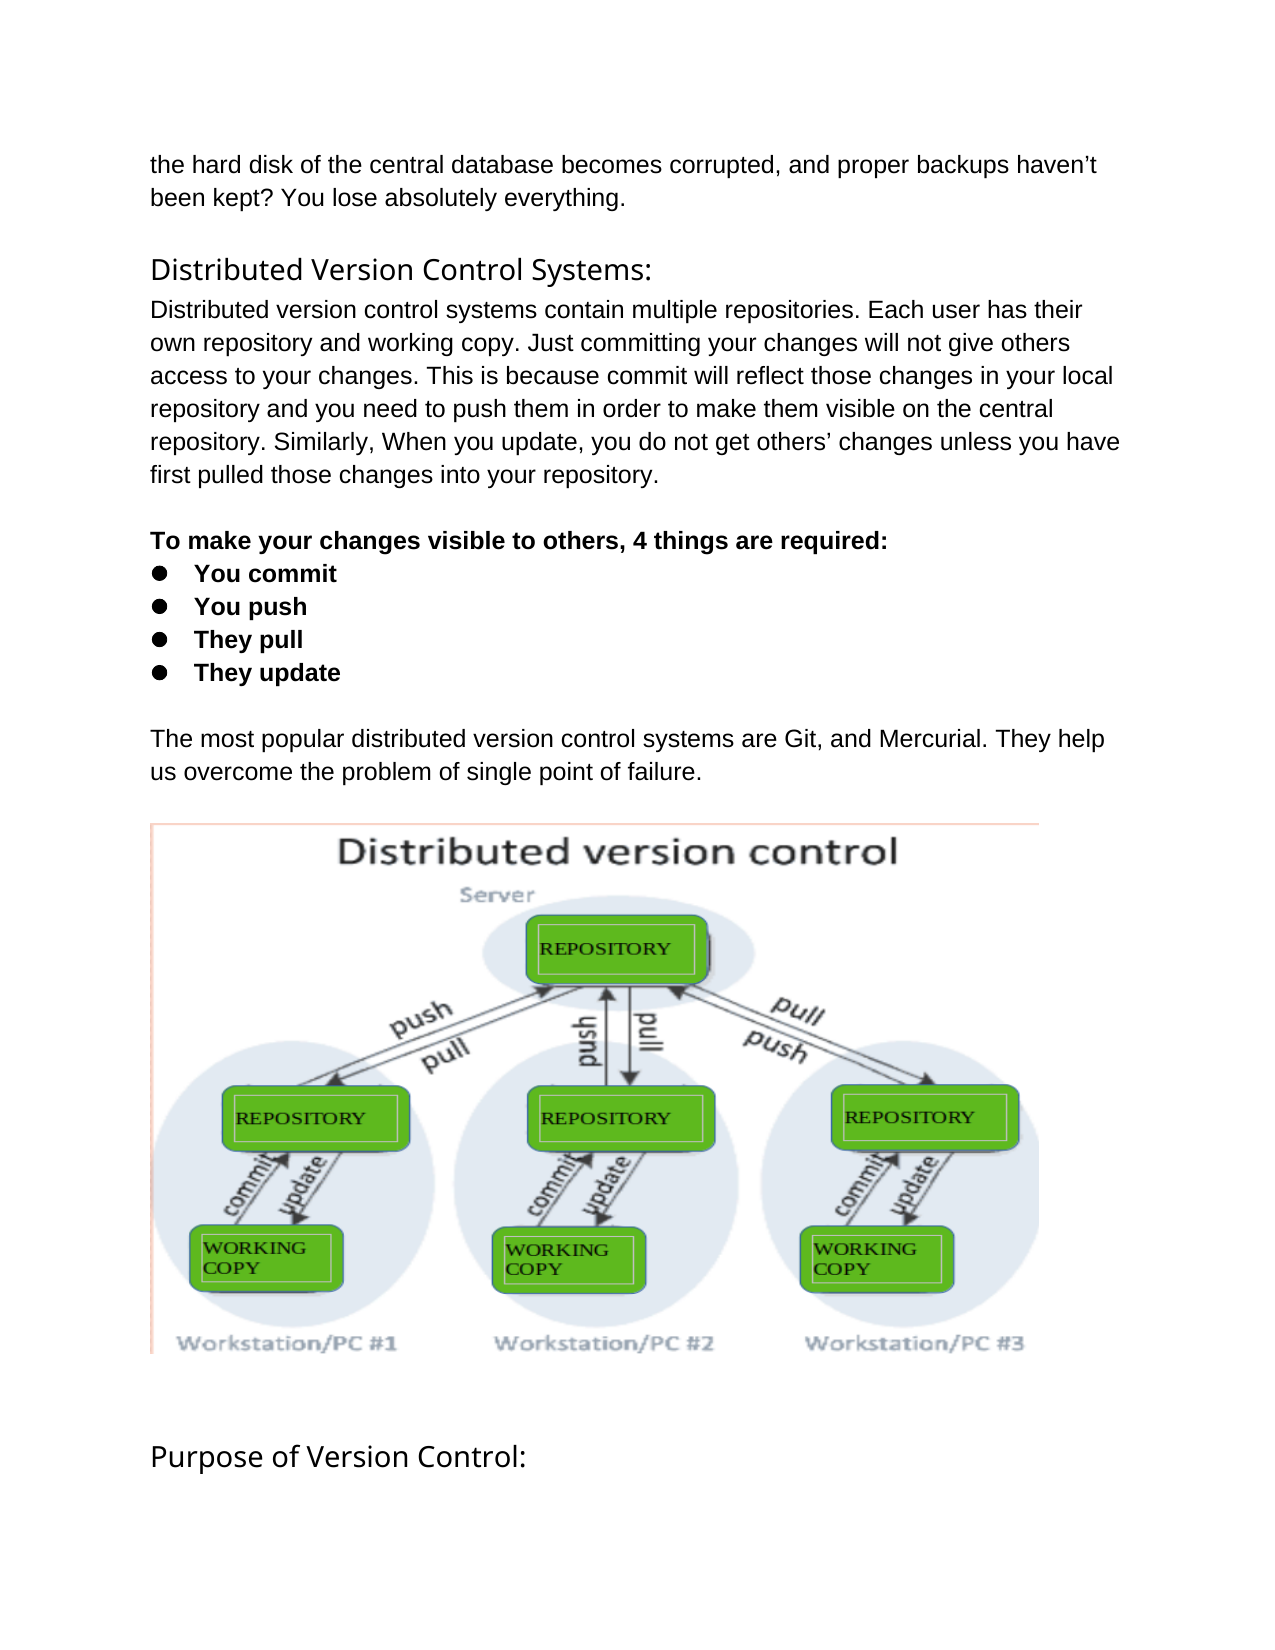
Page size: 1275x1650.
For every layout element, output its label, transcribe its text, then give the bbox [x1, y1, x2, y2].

list Purpose of Version Control: [150, 1436, 1125, 1476]
list To make your changes visible to others, 4 things are required: [150, 526, 1125, 554]
list You push [150, 592, 1125, 621]
list They update [150, 658, 1125, 687]
list They pull [150, 625, 1125, 654]
list Distributed version control systems contain multiple repositories. Each user has their own repository and working copy. Just committing your changes will not give others access to your changes. This is because commit will reflect those changes in your local repository and you need to push them in order to make them visible on the central repository. Similarly, When you update, you do not get others’ changes unless you have first pulled those changes into your repository. [150, 295, 1125, 488]
list Distributed Version Control Systems: [150, 249, 1125, 289]
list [150, 150, 1125, 212]
list The most popular distributed version control systems are Git, and Mercurial. They help us overcome the problem of single point of failure. [150, 724, 1125, 786]
picture [150, 823, 1039, 1354]
list You commit [150, 559, 1125, 588]
